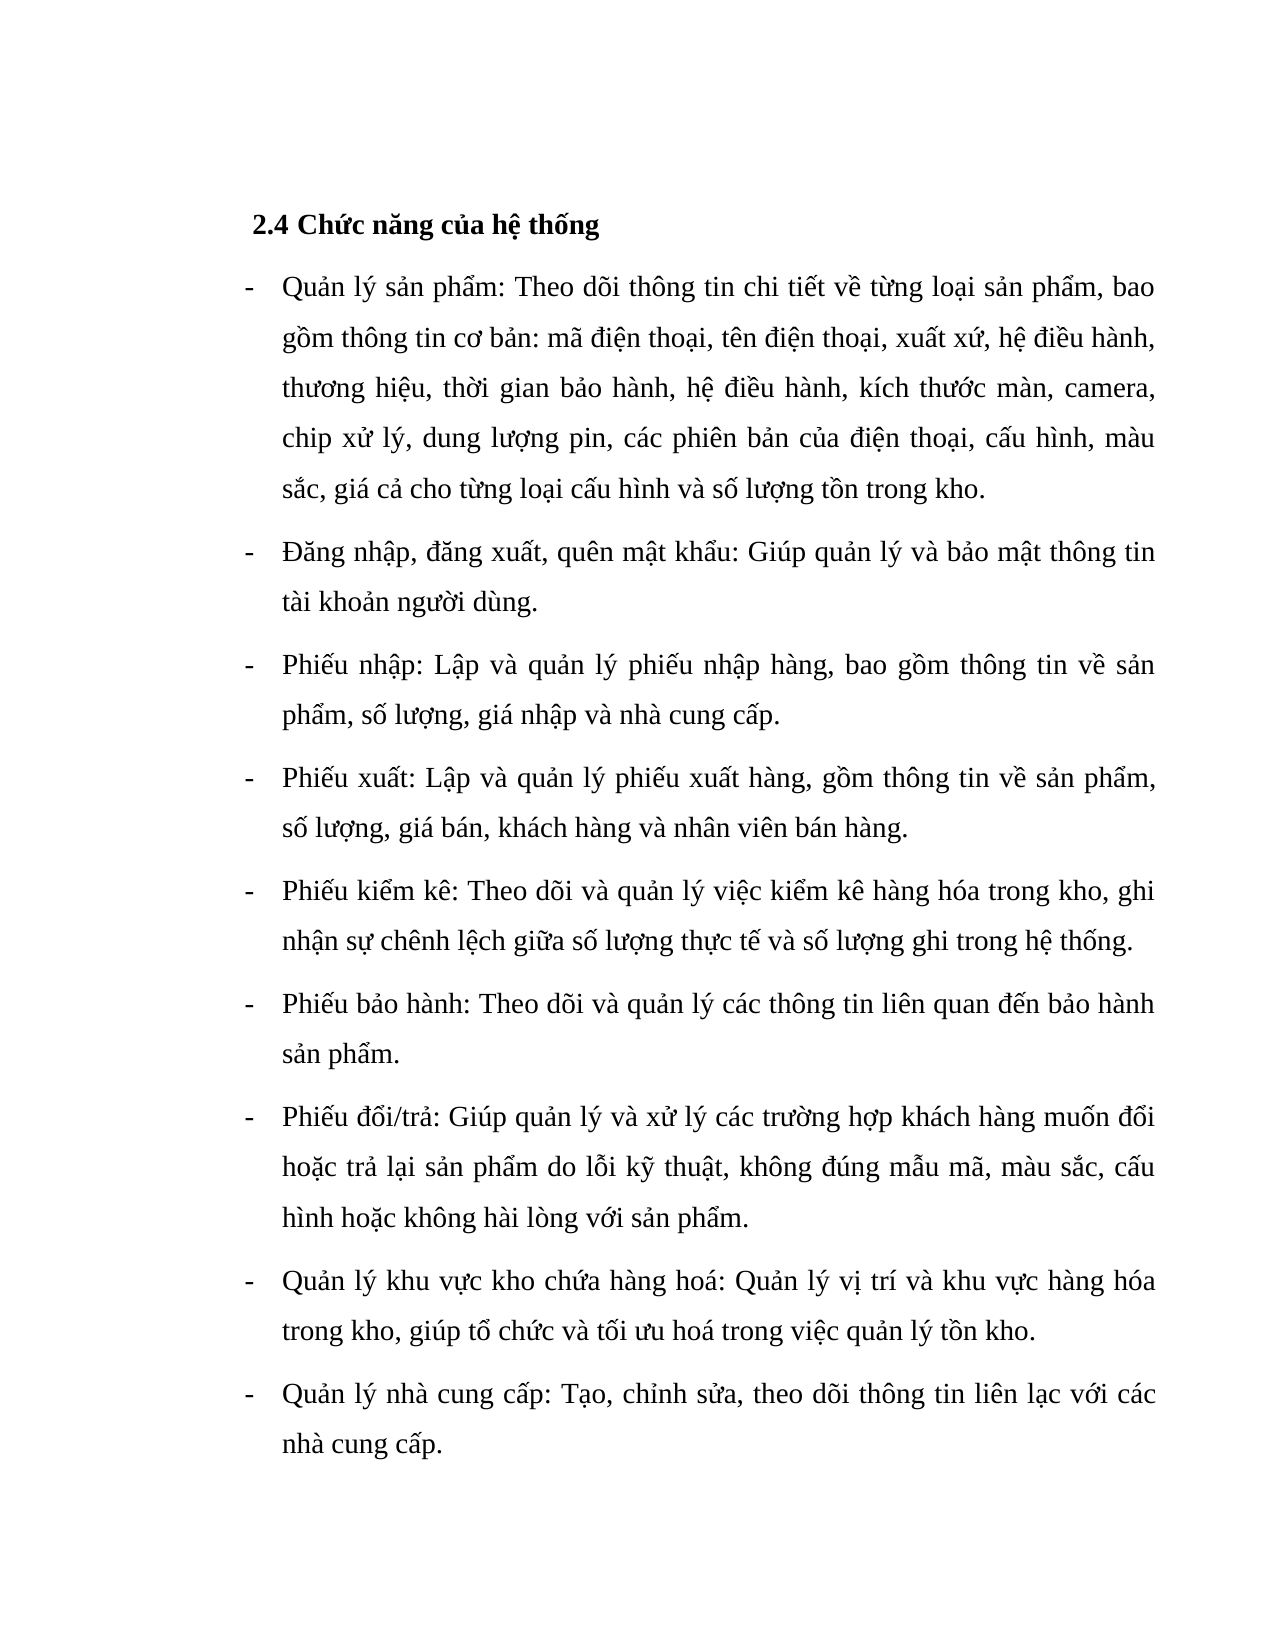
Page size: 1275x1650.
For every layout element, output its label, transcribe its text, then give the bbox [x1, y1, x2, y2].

list Quản lý sản phẩm: Theo dõi thông tin chi tiết về từng loại sản phẩm, bao gồm thông tin cơ bản: mã điện thoại, tên điện thoại, xuất xứ, hệ điều hành, thương hiệu, thời gian bảo hành, hệ điều hành, kích thước màn, camera, chip xử lý, dung lượng pin, các phiên bản của điện thoại, cấu hình, màu sắc, giá cả cho từng loại cấu hình và số lượng tồn trong kho. [244, 269, 1157, 504]
list Đăng nhập, đăng xuất, quên mật khẩu: Giúp quản lý và bảo mật thông tin tài khoản người dùng. [244, 534, 1157, 617]
subtitle Chức năng của hệ thống [252, 207, 1157, 240]
list Phiếu xuất: Lập và quản lý phiếu xuất hàng, gồm thông tin về sản phẩm, số lượng, giá bán, khách hàng và nhân viên bán hàng. [244, 760, 1157, 844]
list Phiếu kiểm kê: Theo dõi và quản lý việc kiểm kê hàng hóa trong kho, ghi nhận sự chênh lệch giữa số lượng thực tế và số lượng ghi trong hệ thống. [244, 873, 1157, 957]
list Phiếu đổi/trả: Giúp quản lý và xử lý các trường hợp khách hàng muốn đổi hoặc trả lại sản phẩm do lỗi kỹ thuật, không đúng mẫu mã, màu sắc, cấu hình hoặc không hài lòng với sản phẩm. [244, 1099, 1157, 1233]
list Phiếu nhập: Lập và quản lý phiếu nhập hàng, bao gồm thông tin về sản phẩm, số lượng, giá nhập và nhà cung cấp. [244, 647, 1157, 731]
list Quản lý khu vực kho chứa hàng hoá: Quản lý vị trí và khu vực hàng hóa trong kho, giúp tổ chức và tối ưu hoá trong việc quản lý tồn kho. [244, 1263, 1157, 1347]
list Quản lý nhà cung cấp: Tạo, chỉnh sửa, theo dõi thông tin liên lạc với các nhà cung cấp. [244, 1376, 1157, 1460]
list Phiếu bảo hành: Theo dõi và quản lý các thông tin liên quan đến bảo hành sản phẩm. [244, 986, 1157, 1070]
